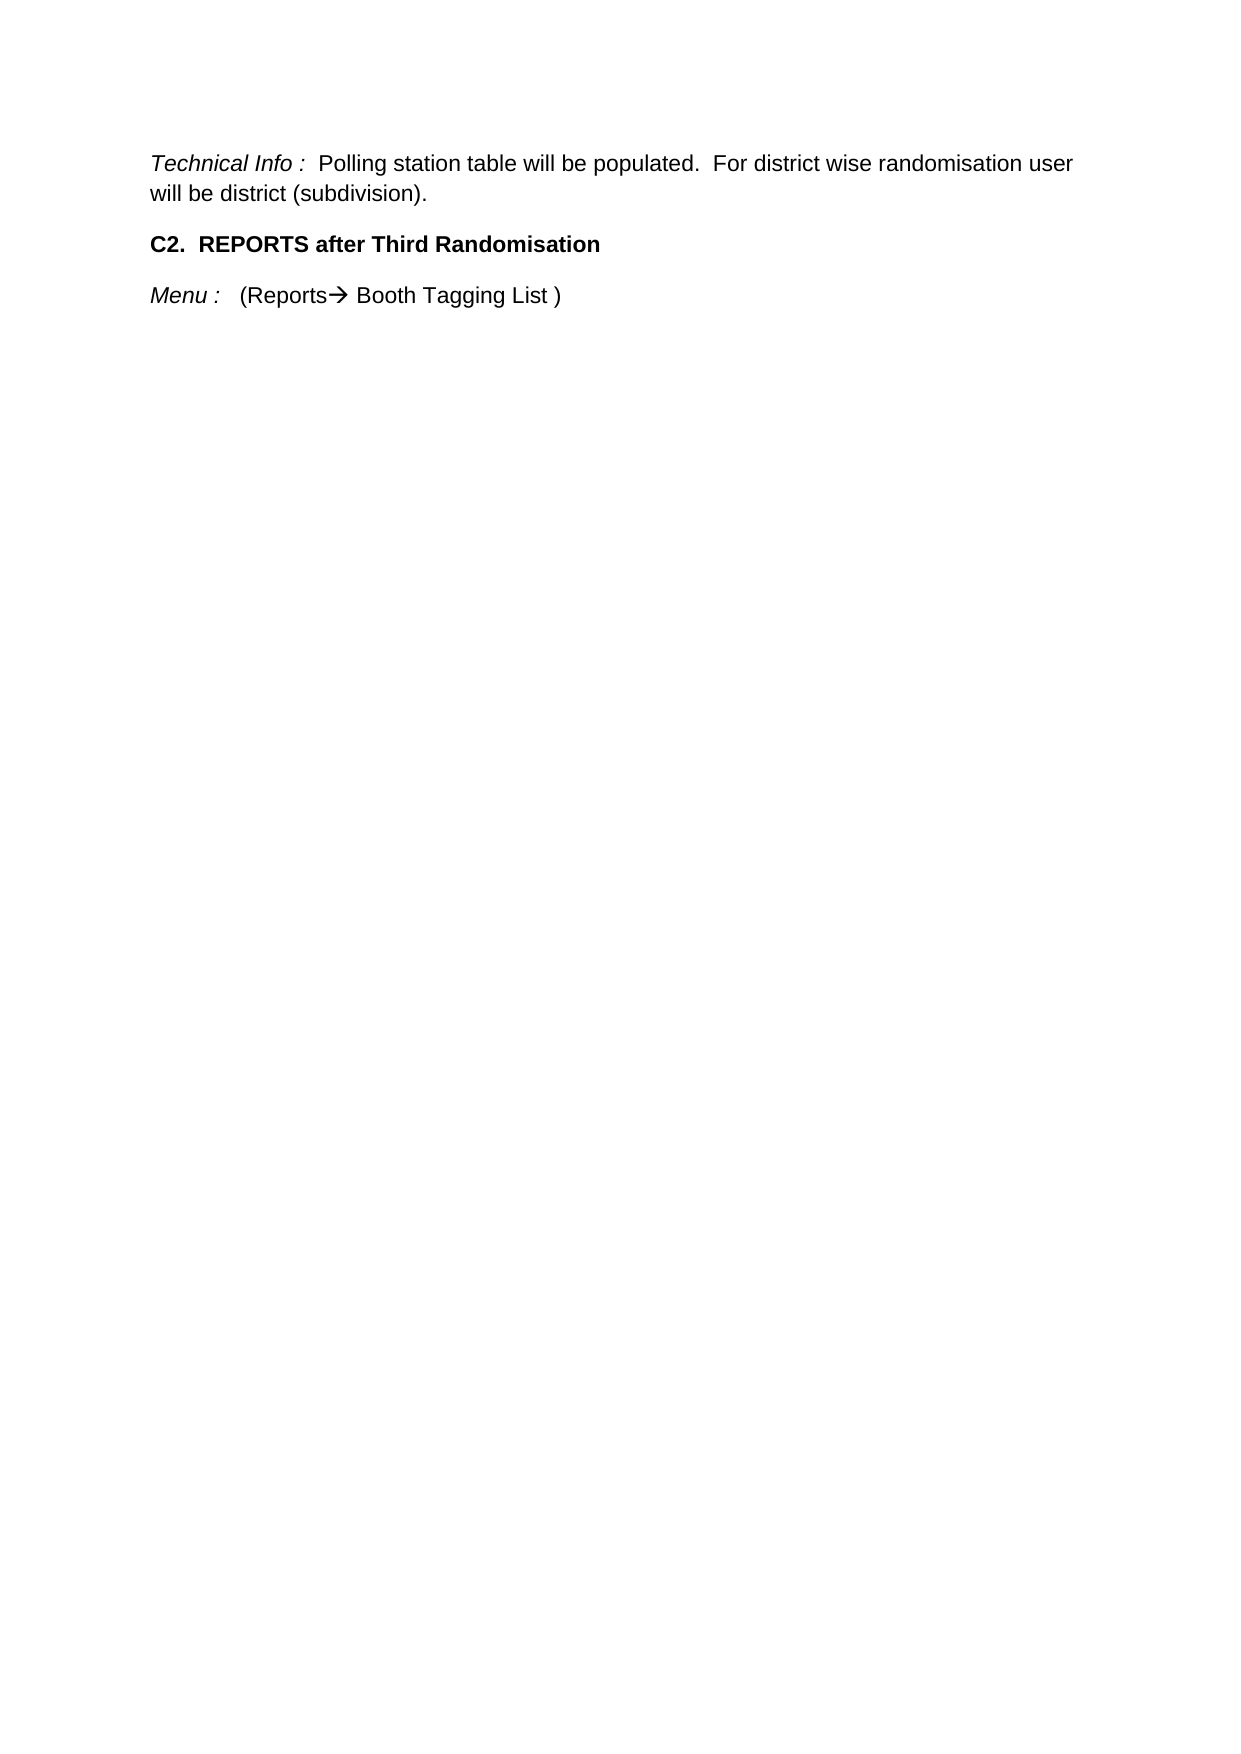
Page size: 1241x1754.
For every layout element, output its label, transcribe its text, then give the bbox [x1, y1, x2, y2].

text Technical Info : Polling station table will be populated. For district wise randomisation user will be district (subdivision). [150, 150, 1090, 207]
text C2. REPORTS after Third Randomisation [150, 231, 1090, 258]
text Menu : (Reports Booth Tagging List ) [150, 282, 1090, 309]
